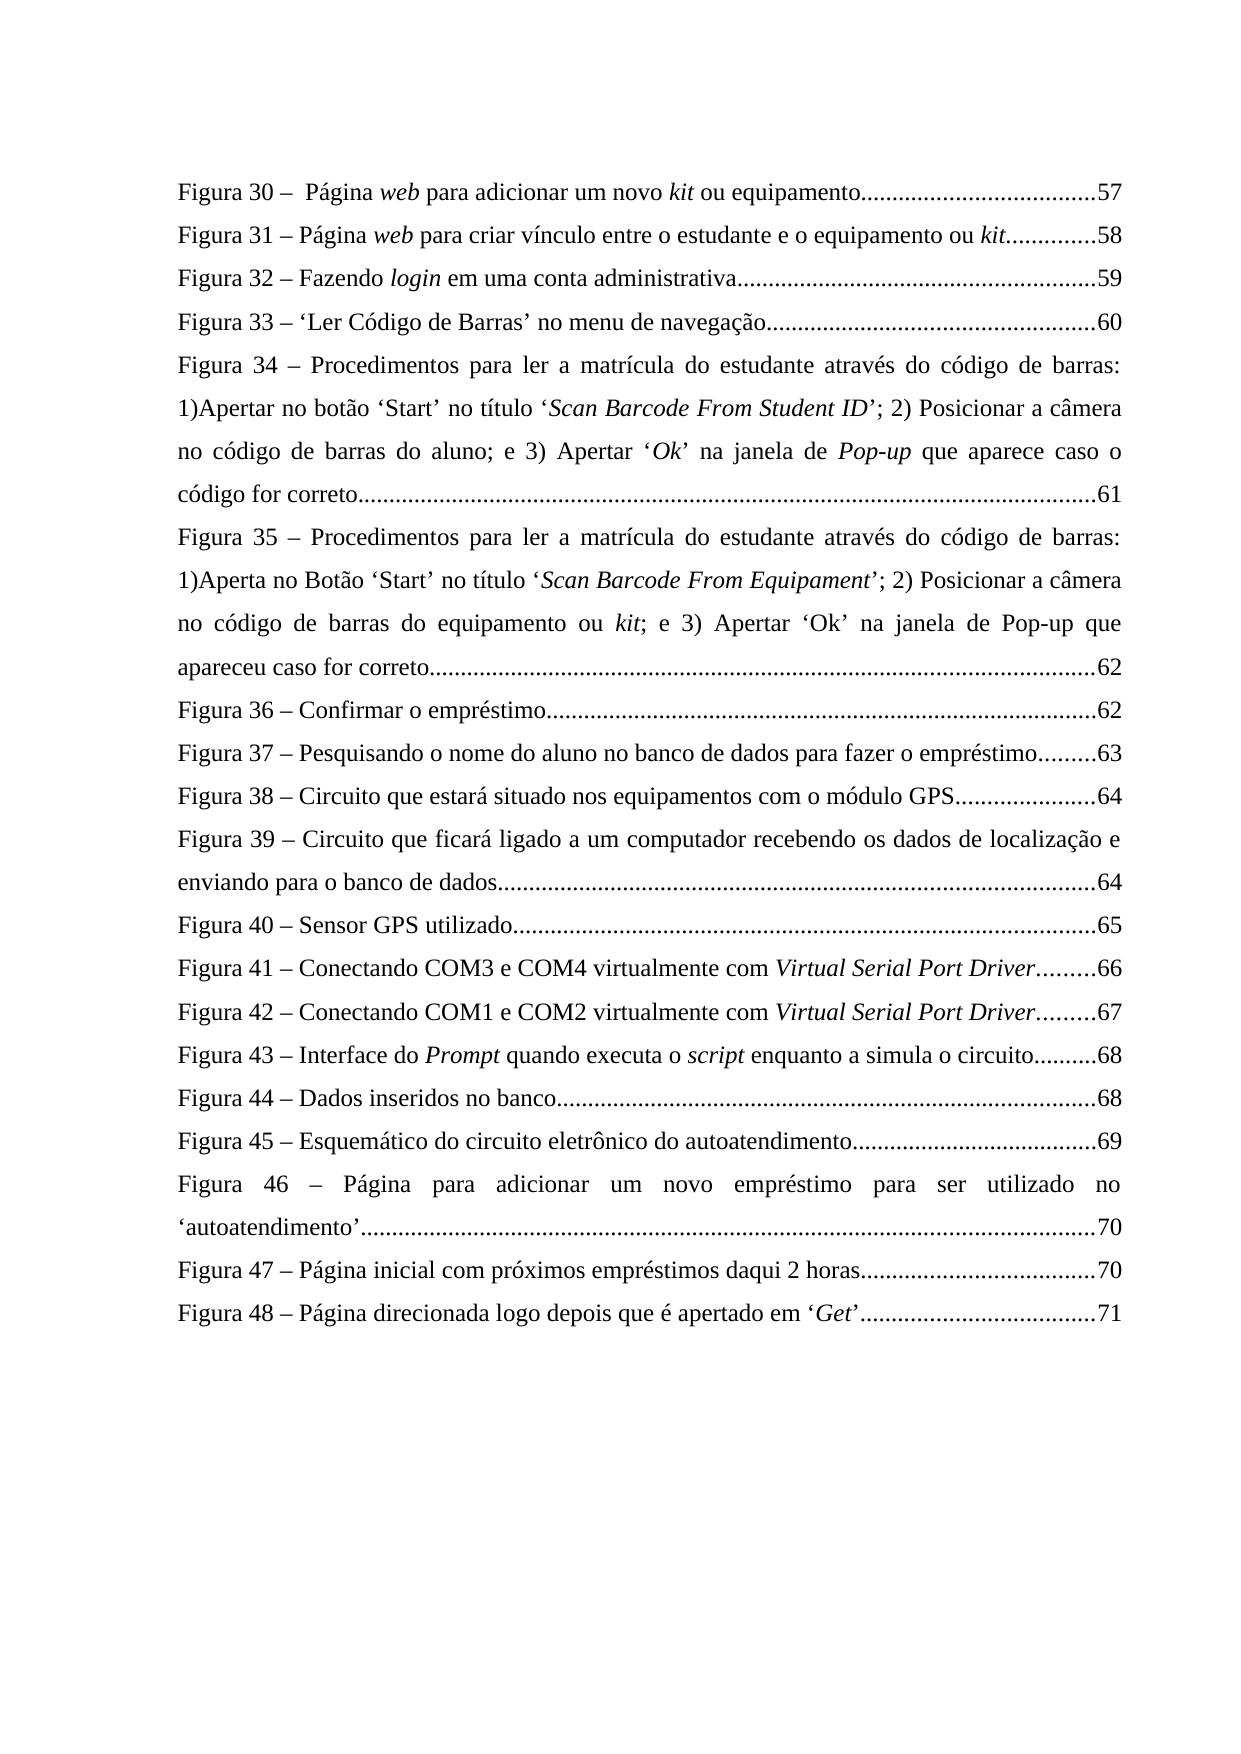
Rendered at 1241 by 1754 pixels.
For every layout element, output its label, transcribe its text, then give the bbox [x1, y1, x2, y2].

text Figura 34 – Procedimentos para ler a matrícula do estudante através do código de barras: 1)Apertar no botão ‘Start’ no título ‘Scan Barcode From Student ID’; 2) Posicionar a câmera no código de barras do aluno; e 3) Apertar ‘Ok’ na janela de Pop-up que aparece caso o código for correto. 61 [177, 350, 1122, 508]
text Figura 41 – Conectando COM3 e COM4 virtualmente com Virtual Serial Port Driver 66 [177, 953, 1122, 982]
text Figura 32 – Fazendo login em uma conta administrativa 59 [177, 263, 1122, 292]
text Figura 30 – Página web para adicionar um novo kit ou equipamento 57 [177, 177, 1122, 206]
text Figura 38 – Circuito que estará situado nos equipamentos com o módulo GPS 64 [177, 781, 1122, 810]
text Figura 47 – Página inicial com próximos empréstimos daqui 2 horas 70 [177, 1255, 1122, 1284]
text Figura 39 – Circuito que ficará ligado a um computador recebendo os dados de localização e enviando para o banco de dados 64 [177, 824, 1122, 896]
text Figura 42 – Conectando COM1 e COM2 virtualmente com Virtual Serial Port Driver 67 [177, 997, 1122, 1025]
text Figura 43 – Interface do Prompt quando executa o script enquanto a simula o circuito 68 [177, 1040, 1122, 1068]
text Figura 36 – Confirmar o empréstimo 62 [177, 695, 1122, 723]
text Figura 31 – Página web para criar vínculo entre o estudante e o equipamento ou kit 58 [177, 220, 1122, 249]
text Figura 45 – Esquemático do circuito eletrônico do autoatendimento 69 [177, 1126, 1122, 1155]
text Figura 46 – Página para adicionar um novo empréstimo para ser utilizado no ‘autoatendimento’ 70 [177, 1169, 1122, 1241]
text Figura 40 – Sensor GPS utilizado 65 [177, 910, 1122, 939]
text Figura 37 – Pesquisando o nome do aluno no banco de dados para fazer o empréstimo 63 [177, 738, 1122, 767]
text Figura 33 – ‘Ler Código de Barras’ no menu de navegação 60 [177, 307, 1122, 335]
text Figura 35 – Procedimentos para ler a matrícula do estudante através do código de barras: 1)Aperta no Botão ‘Start’ no título ‘Scan Barcode From Equipament’; 2) Posicionar a câmera no código de barras do equipamento ou kit; e 3) Apertar ‘Ok’ na janela de Pop-up que apareceu caso for correto 62 [177, 522, 1122, 680]
text Figura 48 – Página direcionada logo depois que é apertado em ‘Get’ 71 [177, 1298, 1122, 1327]
text Figura 44 – Dados inseridos no banco 68 [177, 1083, 1122, 1112]
